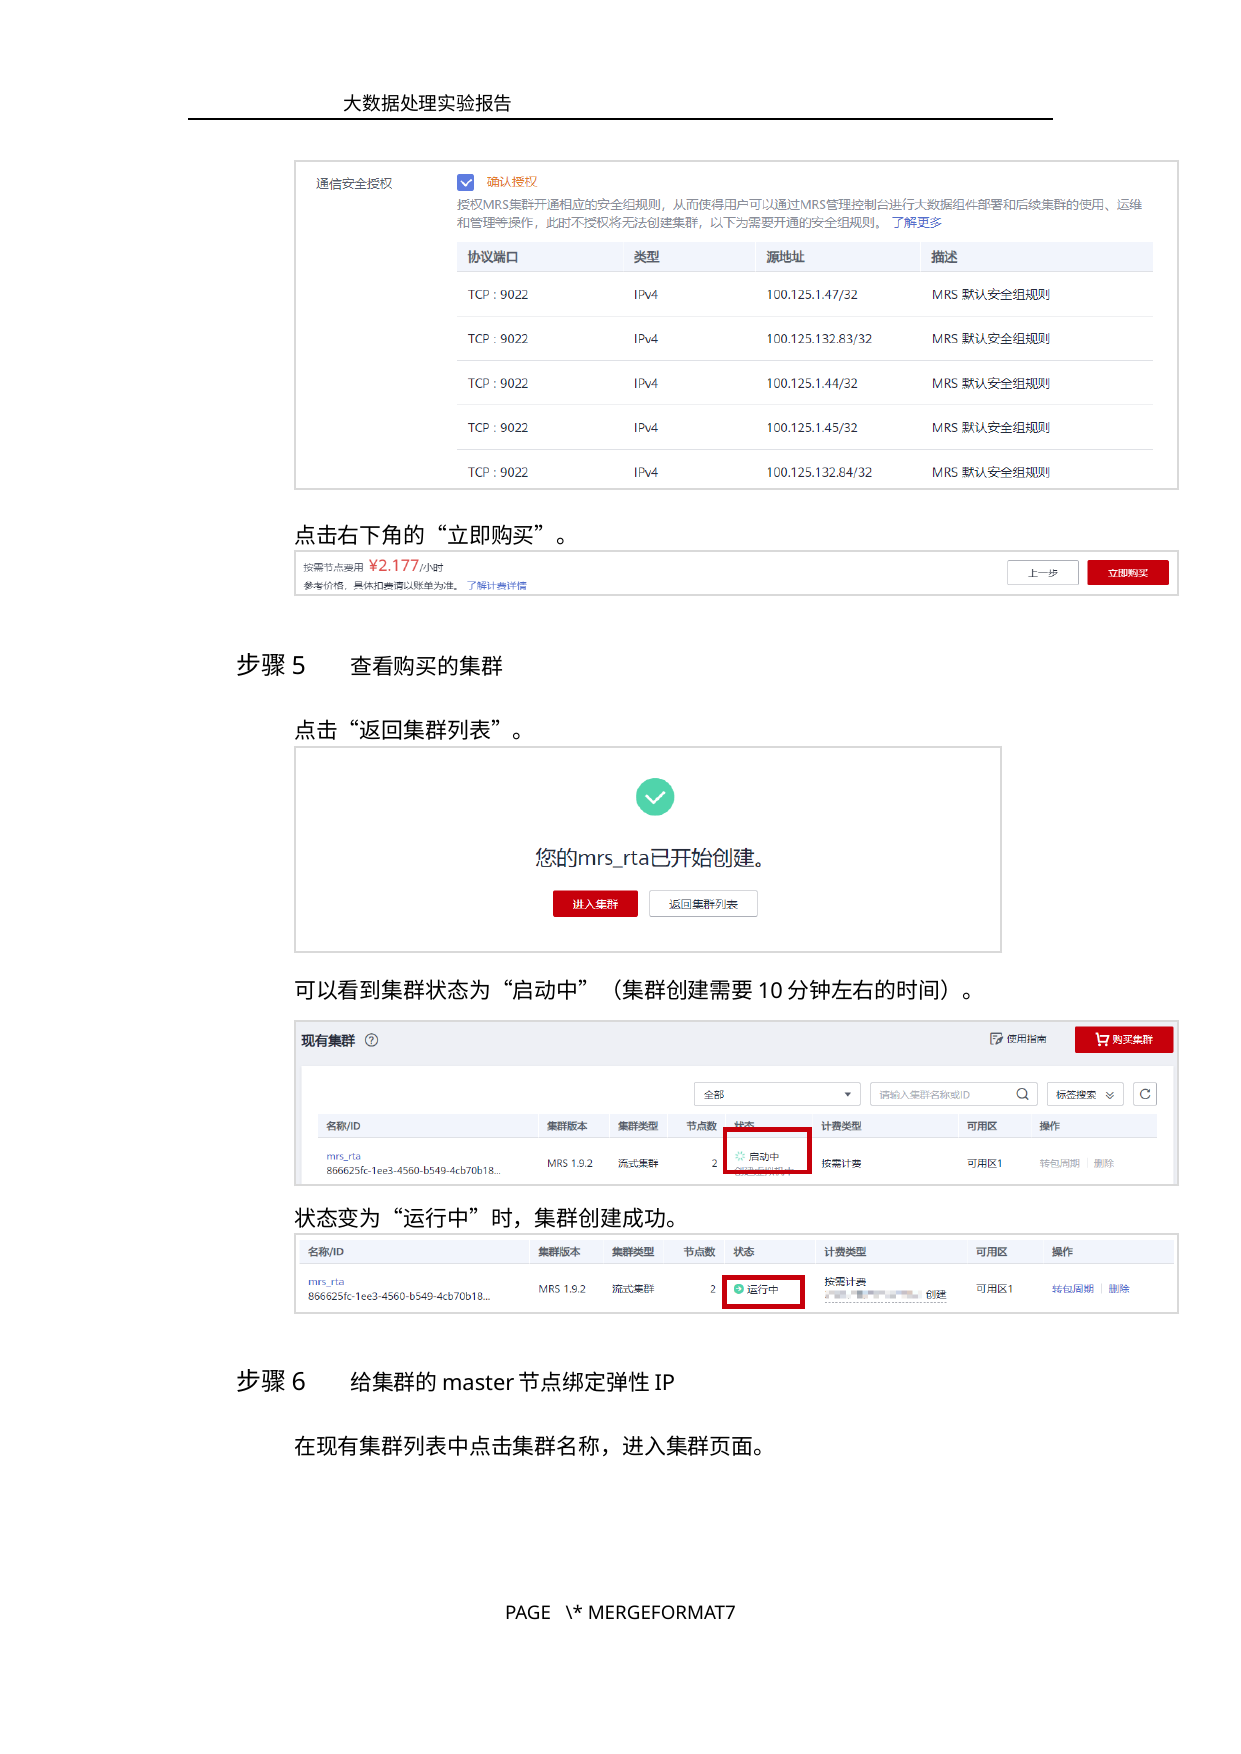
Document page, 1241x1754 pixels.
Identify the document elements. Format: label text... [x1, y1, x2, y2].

text 可以看到集群状态为“启动中”（集群创建需要10分钟左右的时间）。 [294, 973, 1053, 1006]
picture [296, 748, 1000, 951]
text 点击右下角的“立即购买”。 [294, 517, 1053, 550]
picture [296, 162, 1177, 488]
text 查看购买的集群 [306, 631, 1053, 696]
picture [296, 552, 1177, 594]
text 状态变为“运行中”时，集群创建成功。 [294, 1201, 1053, 1233]
picture [296, 1235, 1177, 1312]
text 在现有集群列表中点击集群名称，进入集群页面。 [294, 1429, 1053, 1461]
text 点击“返回集群列表”。 [294, 713, 1053, 746]
picture [296, 1022, 1177, 1184]
text 给集群的master节点绑定弹性IP [306, 1347, 1053, 1412]
